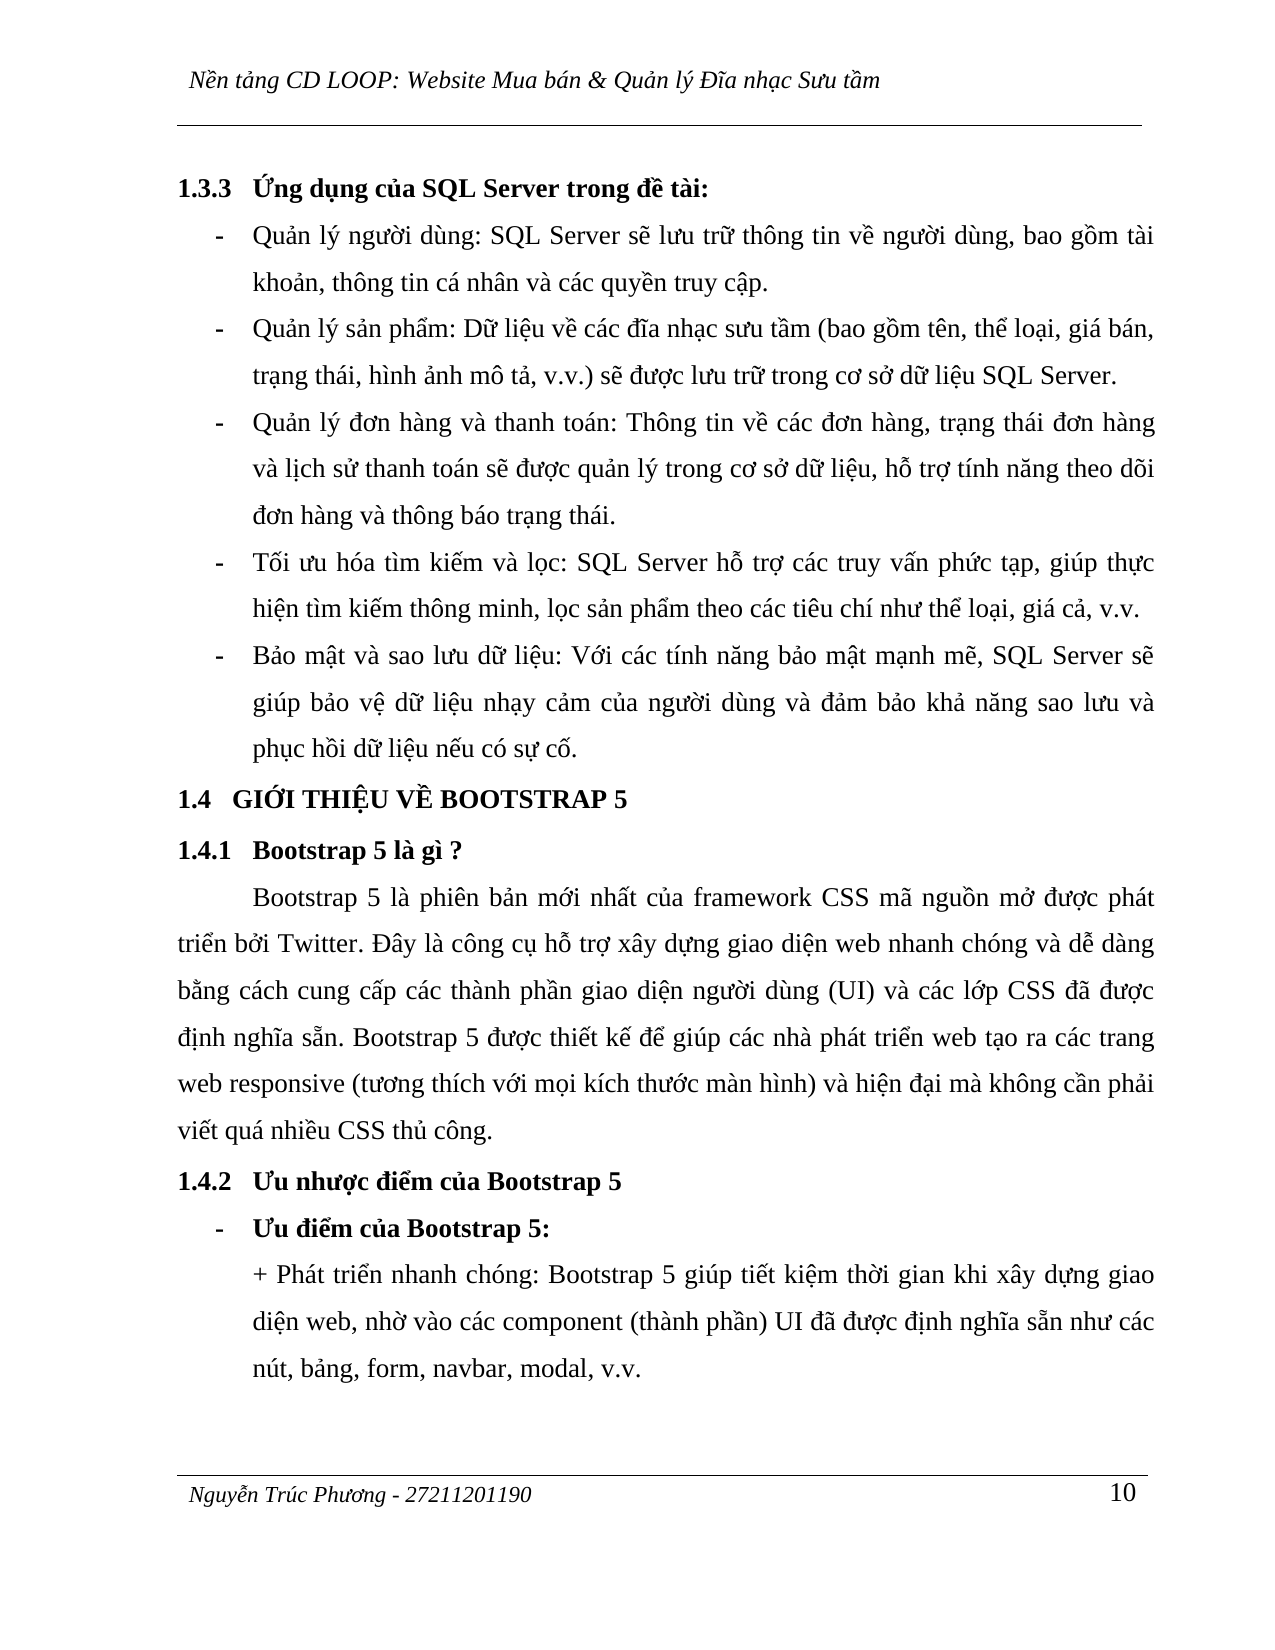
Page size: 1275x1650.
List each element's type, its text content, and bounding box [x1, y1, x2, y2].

subtitle Ưu nhược điểm của Bootstrap 5 [177, 1165, 1156, 1196]
subtitle Ứng dụng của SQL Server trong đề tài: [177, 172, 1156, 204]
list Bảo mật và sao lưu dữ liệu: Với các tính năng bảo mật mạnh mẽ, SQL Server sẽ giúp bảo vệ dữ liệu nhạy cảm của người dùng và đảm bảo khả năng sao lưu và phục hồi dữ liệu nếu có sự cố. [215, 639, 1156, 764]
list Quản lý người dùng: SQL Server sẽ lưu trữ thông tin về người dùng, bao gồm tài khoản, thông tin cá nhân và các quyền truy cập. [215, 219, 1156, 297]
list Tối ưu hóa tìm kiếm và lọc: SQL Server hỗ trợ các truy vấn phức tạp, giúp thực hiện tìm kiếm thông minh, lọc sản phẩm theo các tiêu chí như thể loại, giá cả, v.v. [215, 546, 1156, 624]
subtitle GIỚI THIỆU VỀ BOOTSTRAP 5 [177, 783, 1156, 814]
text + Phát triển nhanh chóng: Bootstrap 5 giúp tiết kiệm thời gian khi xây dựng giao diện web, nhờ vào các component (thành phần) UI đã được định nghĩa sẵn như các nút, bảng, form, navbar, modal, v.v. [252, 1258, 1156, 1383]
list Quản lý sản phẩm: Dữ liệu về các đĩa nhạc sưu tầm (bao gồm tên, thể loại, giá bán, trạng thái, hình ảnh mô tả, v.v.) sẽ được lưu trữ trong cơ sở dữ liệu SQL Server. [215, 312, 1156, 390]
list Quản lý đơn hàng và thanh toán: Thông tin về các đơn hàng, trạng thái đơn hàng và lịch sử thanh toán sẽ được quản lý trong cơ sở dữ liệu, hỗ trợ tính năng theo dõi đơn hàng và thông báo trạng thái. [215, 406, 1156, 530]
list Ưu điểm của Bootstrap 5: [215, 1212, 1156, 1243]
text Bootstrap 5 là phiên bản mới nhất của framework CSS mã nguồn mở được phát triển bởi Twitter. Đây là công cụ hỗ trợ xây dựng giao diện web nhanh chóng và dễ dàng bằng cách cung cấp các thành phần giao diện người dùng (UI) và các lớp CSS đã được định nghĩa sẵn. Bootstrap 5 được thiết kế để giúp các nhà phát triển web tạo ra các trang web responsive (tương thích với mọi kích thước màn hình) và hiện đại mà không cần phải viết quá nhiều CSS thủ công. [177, 881, 1156, 1145]
subtitle Bootstrap 5 là gì ? [177, 834, 1156, 865]
